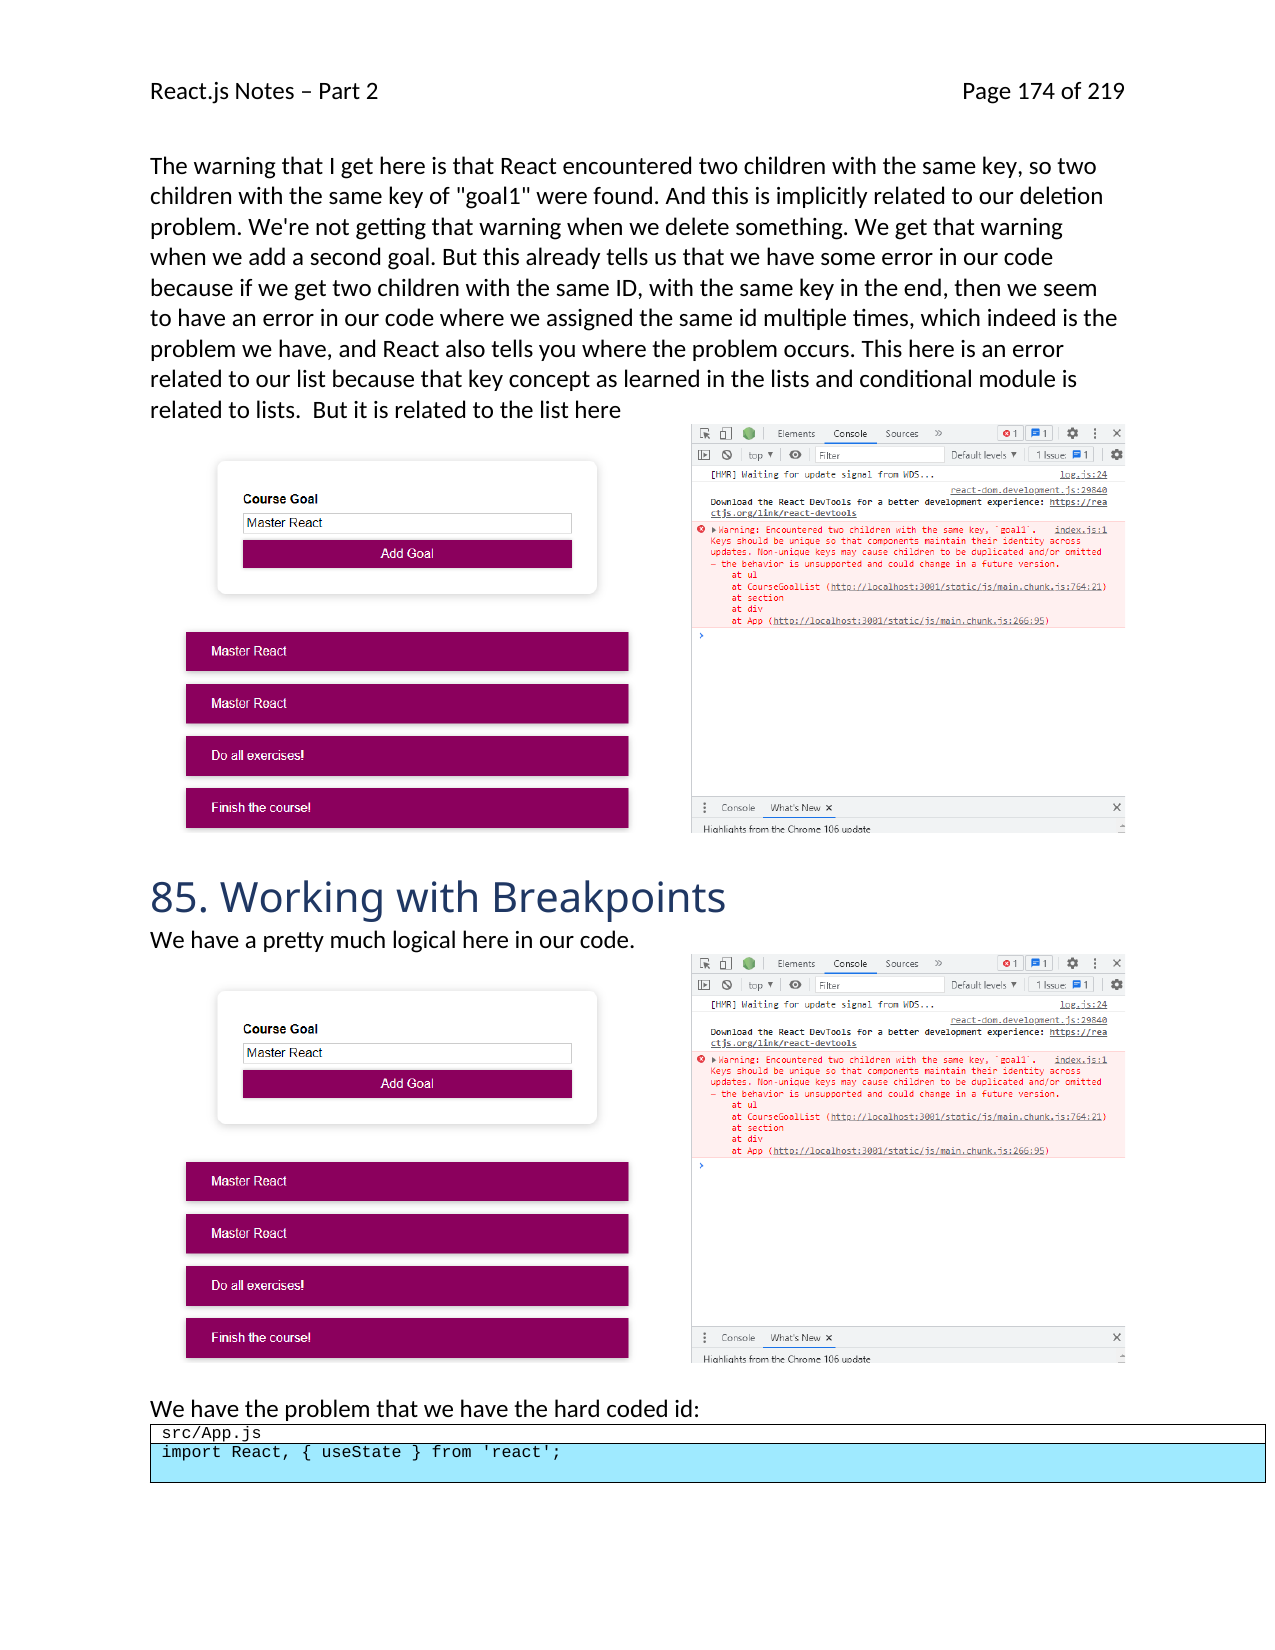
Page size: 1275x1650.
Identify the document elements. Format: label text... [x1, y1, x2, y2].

text The warning that I get here is that React encountered two children with the same key, so two children with the same key of "goal1" were found. And this is implicitly related to our deletion problem. We're not getting that warning when we delete something. We get that warning when we add a second goal. But this already tells us that we have some error in our code because if we get two children with the same ID, with the same key in the end, then we seem to have an error in our code where we assigned the same id multiple times, which indeed is the problem we have, and React also tells you where the problem occurs. This here is an error related to our list because that key concept as learned in the lists and conditional module is related to lists. But it is related to the list here [150, 150, 1125, 424]
subtitle 85. Working with Breakpoints [150, 867, 1125, 924]
text We have the problem that we have the hard coded id: [150, 1393, 1125, 1424]
text We have a pretty much logical here in our code. [150, 924, 1125, 954]
picture [150, 954, 1125, 1363]
picture [150, 424, 1125, 833]
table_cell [151, 1444, 1265, 1482]
table_header src/App.js [151, 1425, 1265, 1443]
